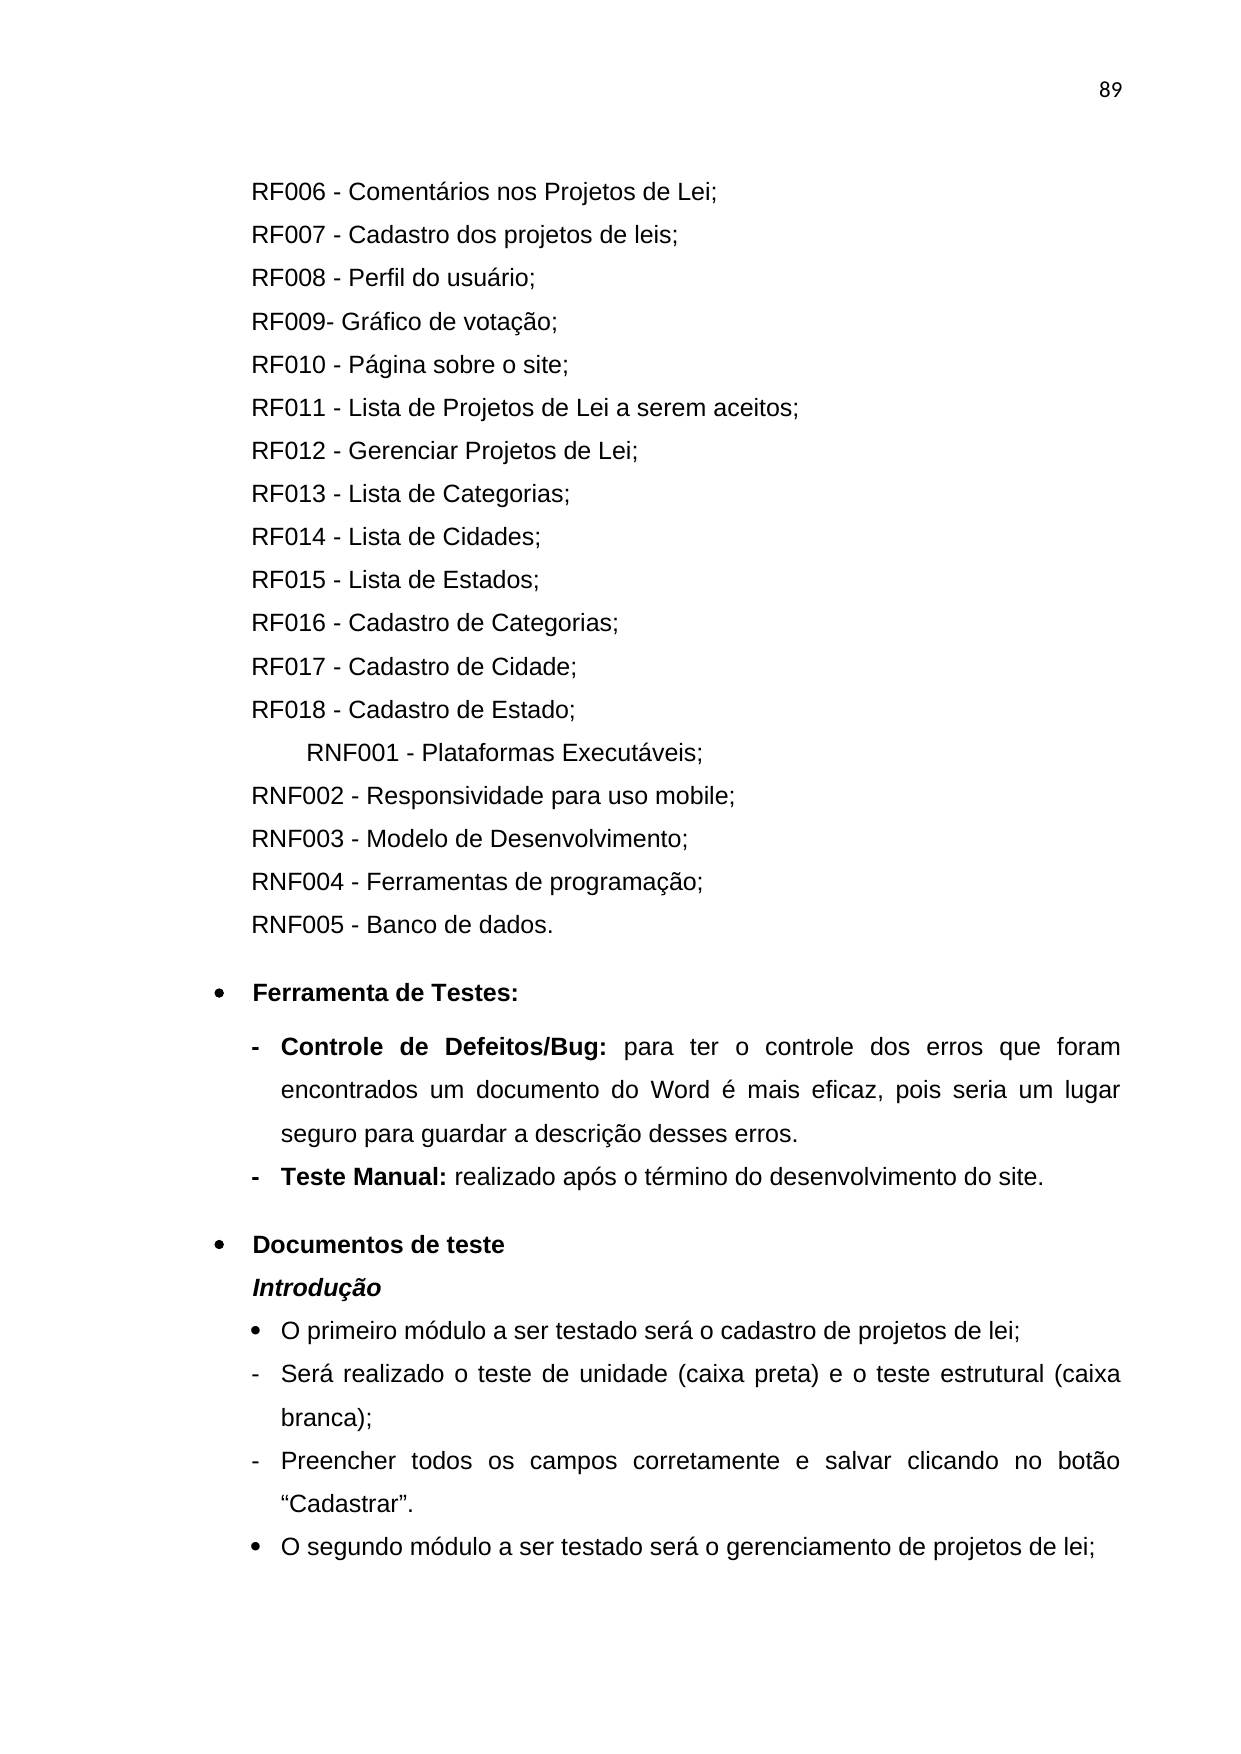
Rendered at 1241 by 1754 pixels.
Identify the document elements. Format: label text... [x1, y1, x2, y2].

text RF012 - Gerenciar Projetos de Lei; [251, 436, 1122, 465]
text RF015 - Lista de Estados; [251, 565, 1122, 594]
text RF007 - Cadastro dos projetos de leis; [251, 220, 1122, 249]
text RF009- Gráfico de votação; [251, 307, 1122, 335]
list Documentos de teste [215, 1230, 1122, 1259]
text RNF005 - Banco de dados. [251, 910, 1122, 939]
list O primeiro módulo a ser testado será o cadastro de projetos de lei; [251, 1316, 1122, 1345]
text RNF001 - Plataformas Executáveis; [232, 738, 1122, 767]
text RF006 - Comentários nos Projetos de Lei; [251, 177, 1122, 206]
text RF014 - Lista de Cidades; [251, 522, 1122, 551]
list Preencher todos os campos corretamente e salvar clicando no botão “Cadastrar”. [251, 1446, 1122, 1517]
list Introdução [252, 1273, 1122, 1302]
text RF017 - Cadastro de Cidade; [251, 652, 1122, 680]
text RF008 - Perfil do usuário; [251, 263, 1122, 292]
list O segundo módulo a ser testado será o gerenciamento de projetos de lei; [251, 1532, 1122, 1561]
list Controle de Defeitos/Bug: para ter o controle dos erros que foram encontrados um documento do Word é mais eficaz, pois seria um lugar seguro para guardar a descrição desses erros. [251, 1032, 1122, 1147]
text RNF004 - Ferramentas de programação; [251, 867, 1122, 896]
text RF016 - Cadastro de Categorias; [251, 608, 1122, 637]
text RNF003 - Modelo de Desenvolvimento; [251, 824, 1122, 853]
text RNF002 - Responsividade para uso mobile; [251, 781, 1122, 810]
text RF018 - Cadastro de Estado; [251, 695, 1122, 723]
text RF011 - Lista de Projetos de Lei a serem aceitos; [251, 393, 1122, 422]
text RF013 - Lista de Categorias; [251, 479, 1122, 508]
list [251, 1359, 1122, 1431]
list Teste Manual: realizado após o término do desenvolvimento do site. [251, 1162, 1122, 1190]
text RF010 - Página sobre o site; [251, 350, 1122, 378]
list Ferramenta de Testes: [215, 978, 1122, 1007]
